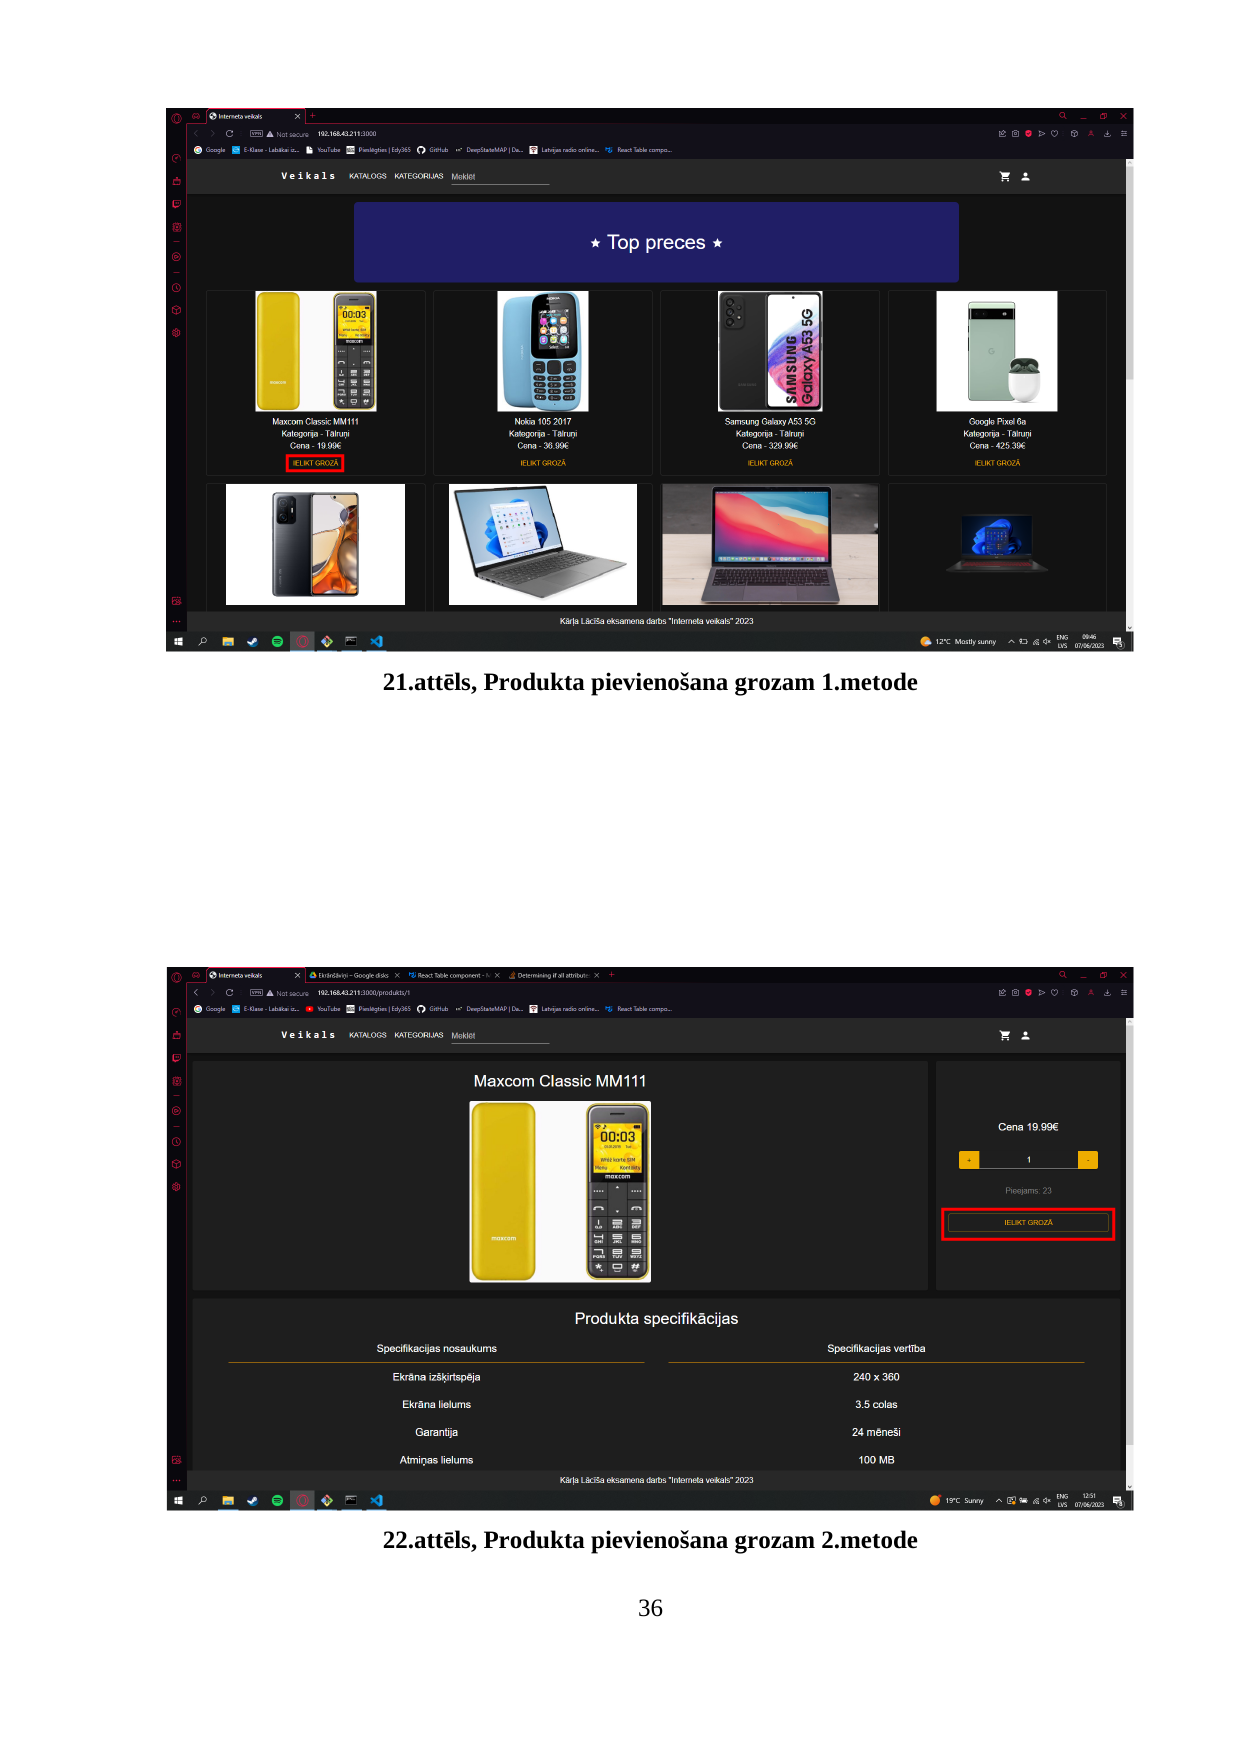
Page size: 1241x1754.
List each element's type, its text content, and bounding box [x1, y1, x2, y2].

text 21.attēls, Produkta pievienošana grozam 1.metode22.attēls, Produkta pievienošana grozam 2.metode [167, 1511, 1134, 1554]
picture [166, 967, 1134, 1511]
picture [166, 108, 1134, 652]
text 21.attēls, Produkta pievienošana grozam 1.metode22.attēls, Produkta pievienošana grozam 2.metode [167, 667, 1134, 967]
